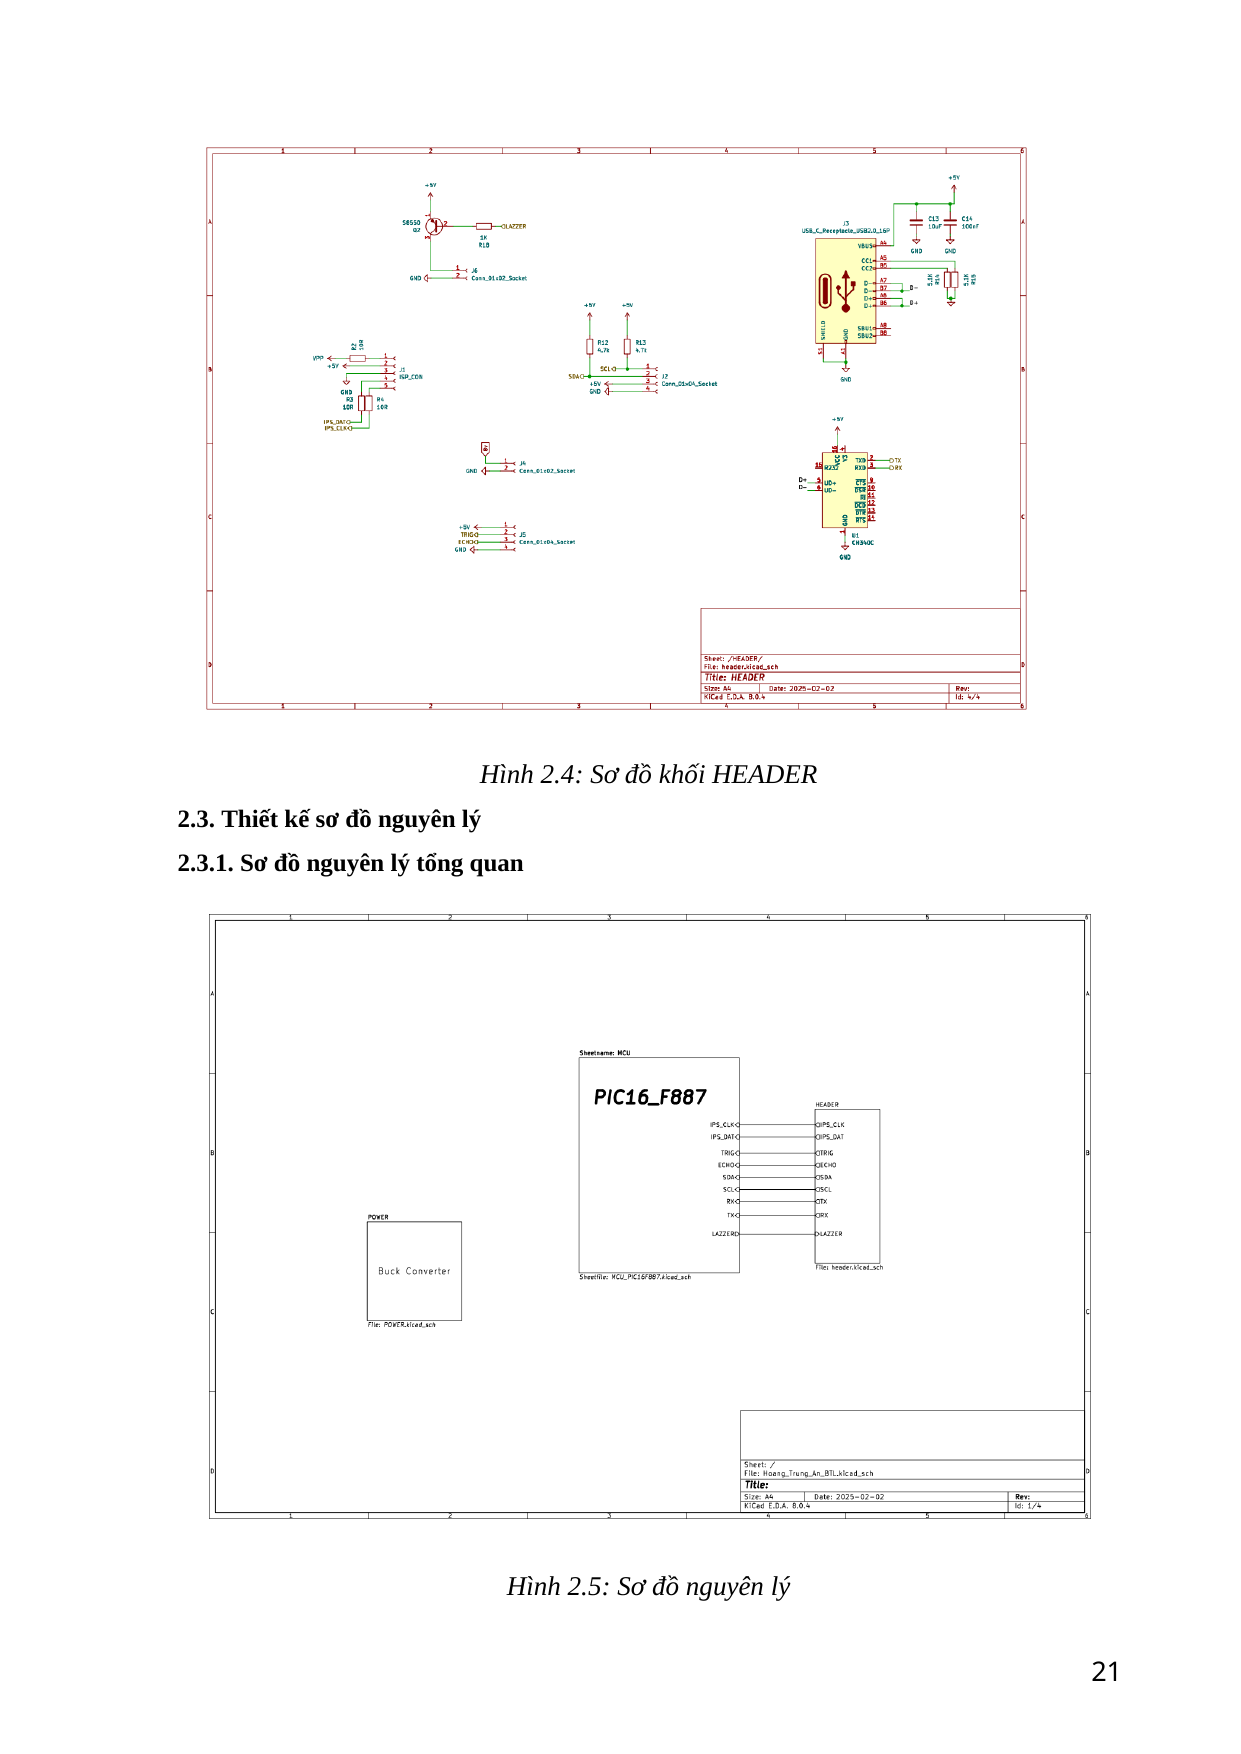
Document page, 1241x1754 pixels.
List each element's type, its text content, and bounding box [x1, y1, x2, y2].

picture [177, 118, 1056, 739]
picture [177, 882, 1123, 1551]
text 2.3.1. Sơ đồ nguyên lý tổng quan [177, 848, 1122, 876]
subtitle 2.3. Thiết kế sơ đồ nguyên lý [177, 804, 1122, 833]
text Hình 2.5: Sơ đồ nguyên lý [177, 1570, 1122, 1601]
text Hình 2.4: Sơ đồ khối HEADER [177, 758, 1122, 790]
